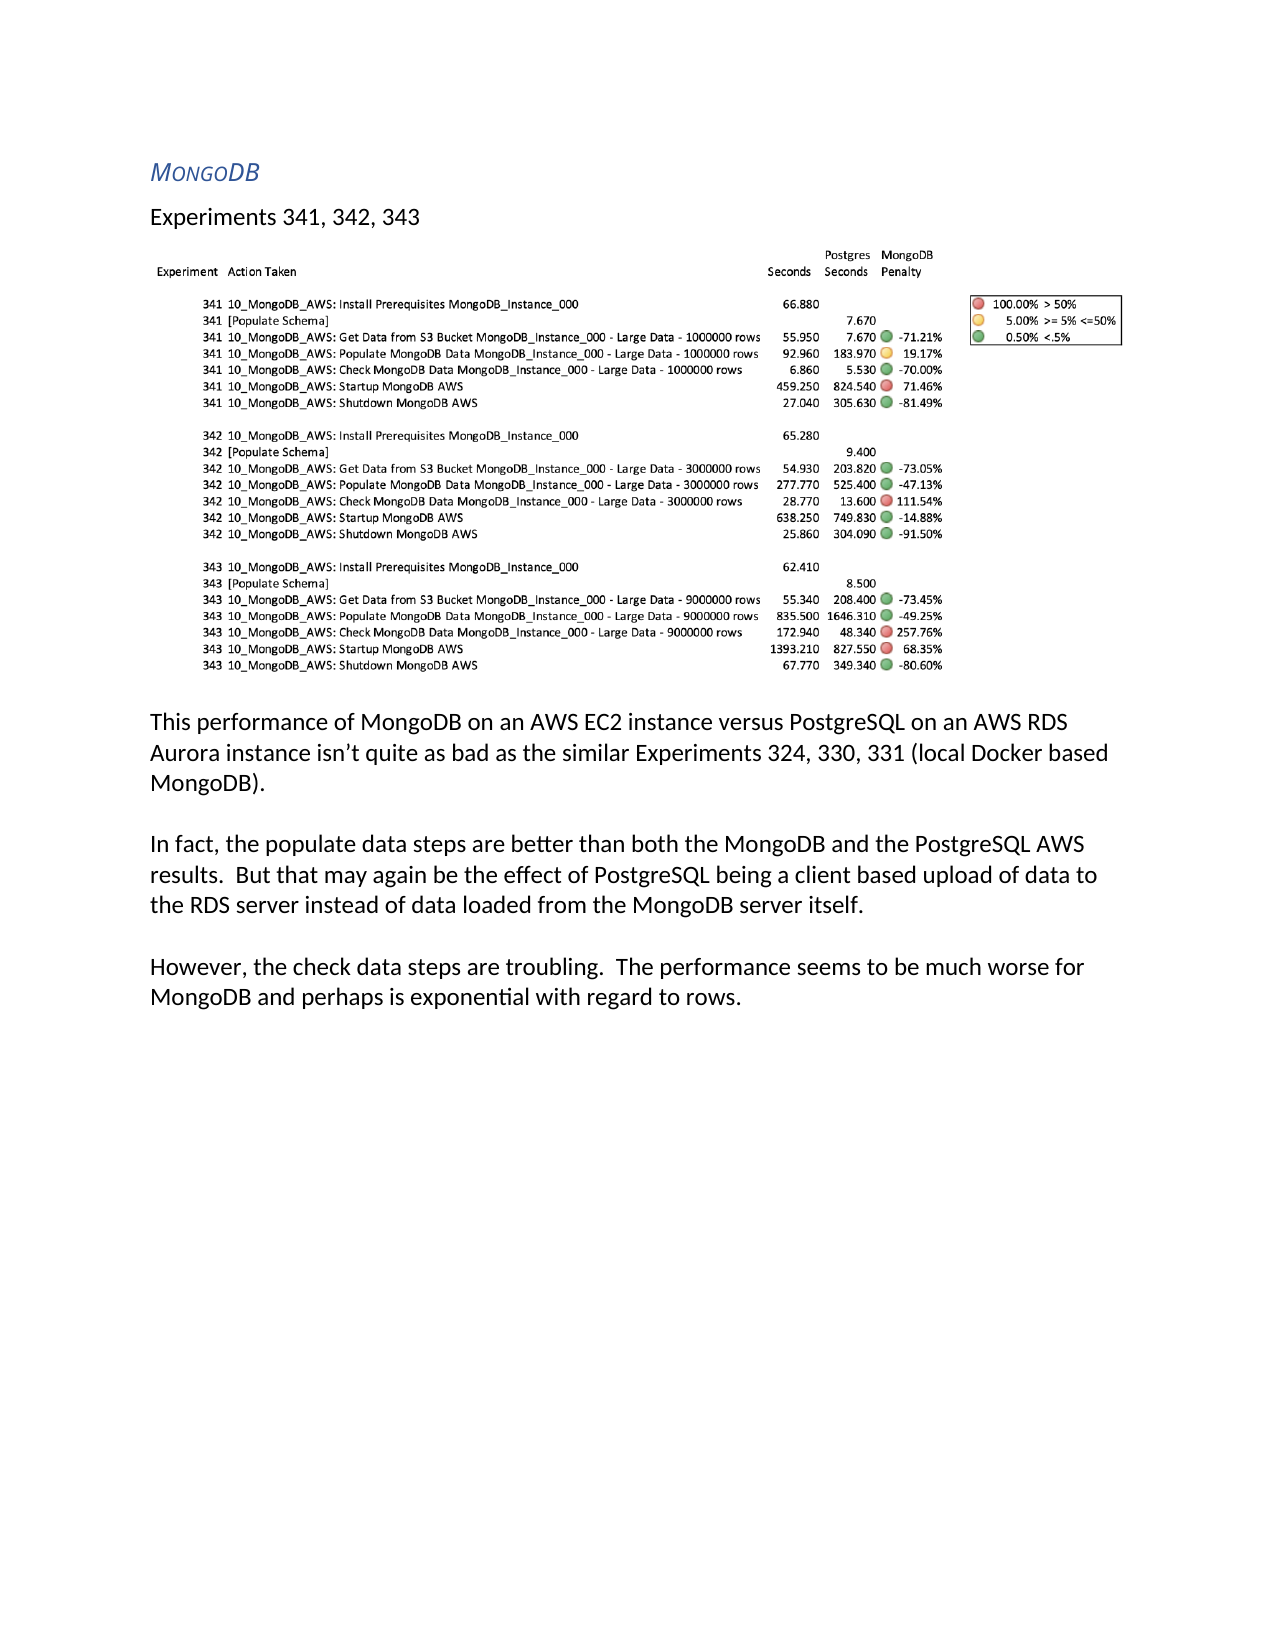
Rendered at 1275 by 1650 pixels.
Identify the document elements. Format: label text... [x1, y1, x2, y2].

picture [150, 243, 1125, 676]
text This performance of MongoDB on an AWS EC2 instance versus PostgreSQL on an AWS RDS Aurora instance isn’t quite as bad as the similar Experiments 324, 330, 331 (local Docker based MongoDB). [150, 707, 1125, 798]
text However, the check data steps are troubling. The performance seems to be much worse for MongoDB and perhaps is exponential with regard to rows. [150, 951, 1125, 1012]
text In fact, the populate data steps are better than both the MongoDB and the PostgreSQL AWS results. But that may again be the effect of PostgreSQL being a client based upload of data to the RDS server instead of data loaded from the MongoDB server itself. [150, 829, 1125, 920]
subtitle MongoDB [150, 154, 1125, 188]
text Experiments 341, 342, 343 [150, 201, 1125, 231]
